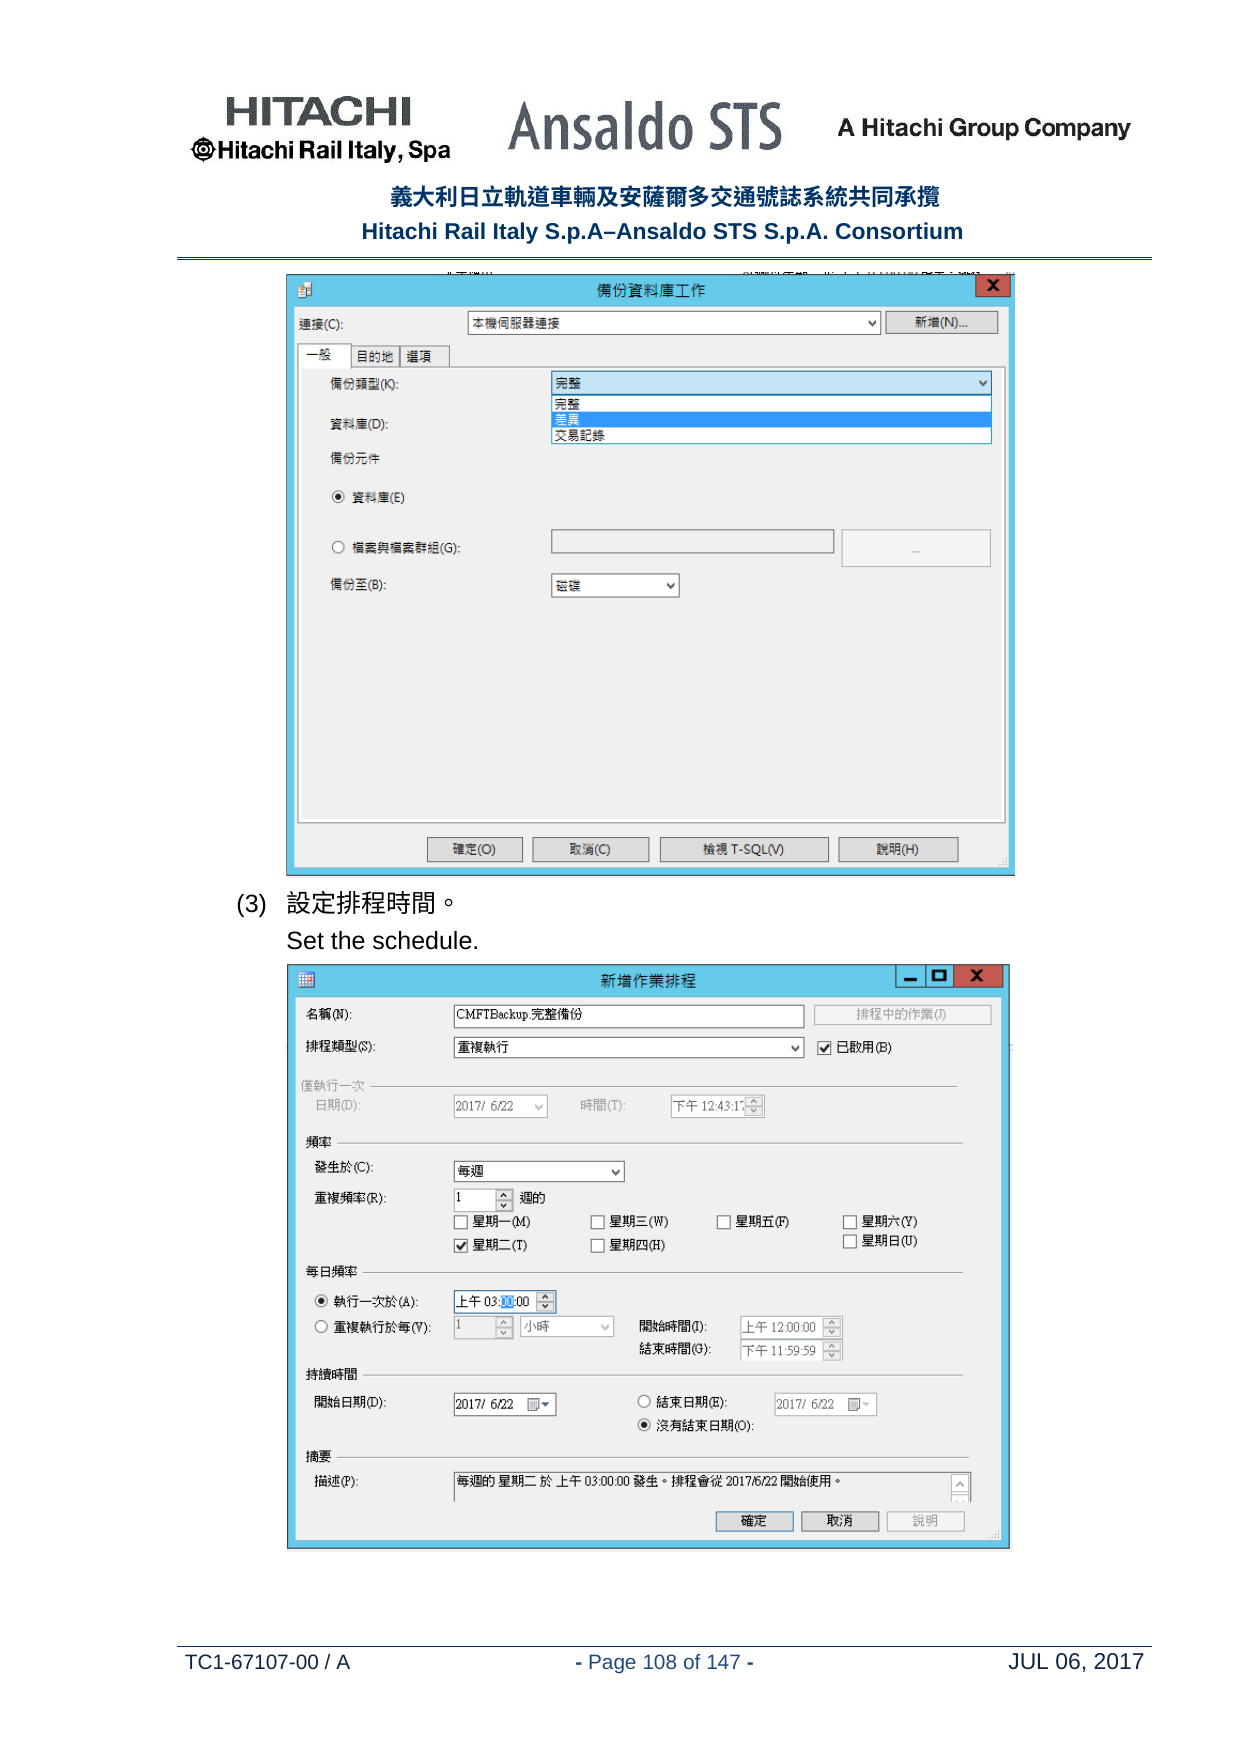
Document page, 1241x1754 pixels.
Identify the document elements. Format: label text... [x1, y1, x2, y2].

picture [286, 961, 1013, 1552]
picture [286, 272, 1015, 878]
picture [184, 88, 1146, 169]
list 設定排程時間。 [236, 884, 1152, 920]
list Set the schedule. [286, 926, 1152, 955]
